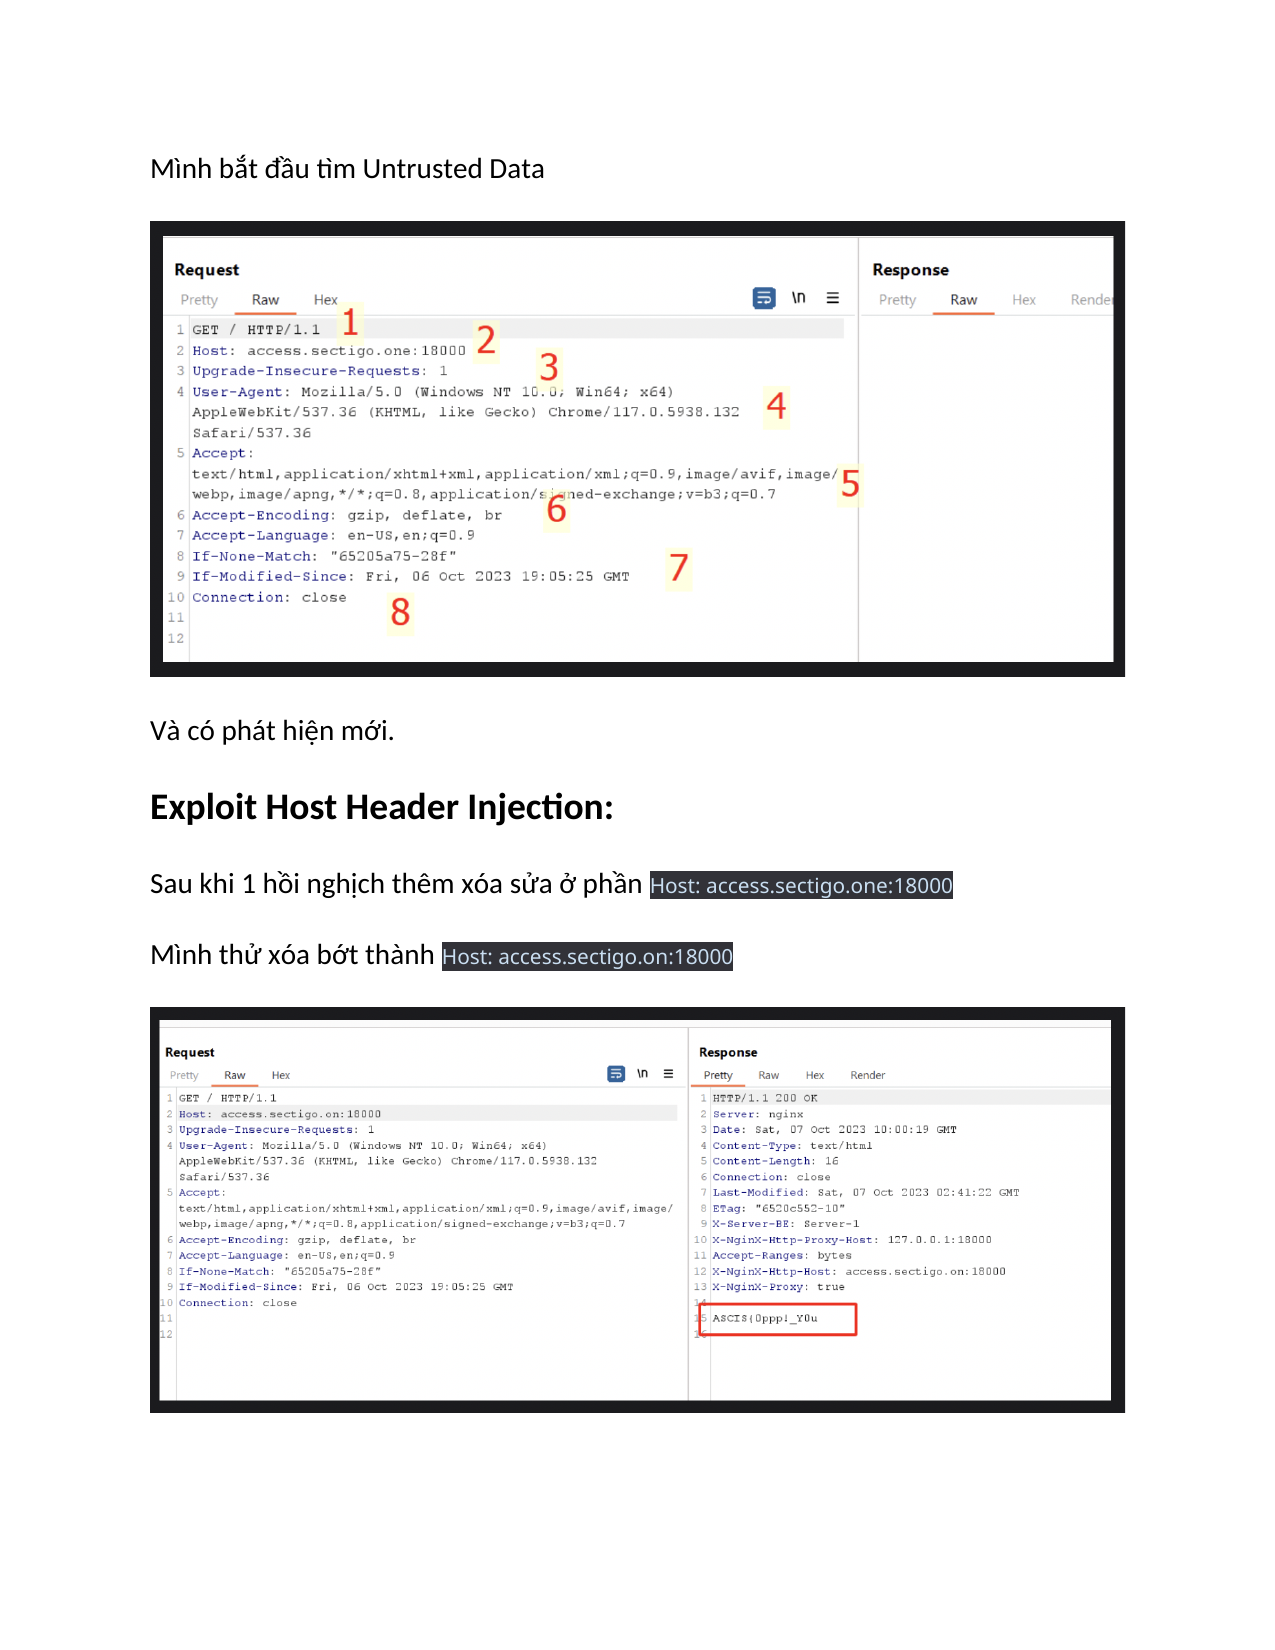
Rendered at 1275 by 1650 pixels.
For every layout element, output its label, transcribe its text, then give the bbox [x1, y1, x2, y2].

text Exploit Host Header Injection: [150, 783, 1125, 829]
text Sau khi 1 hồi nghịch thêm xóa sửa ở phần Host: access.sectigo.one:18000 [150, 865, 1125, 900]
text Và có phát hiện mới. [150, 712, 1125, 748]
picture [150, 221, 1125, 677]
picture [150, 1007, 1125, 1413]
text Mình bắt đầu tìm Untrusted Data [150, 150, 1125, 186]
text Mình thử xóa bớt thành Host: access.sectigo.on:18000 [150, 936, 1125, 972]
